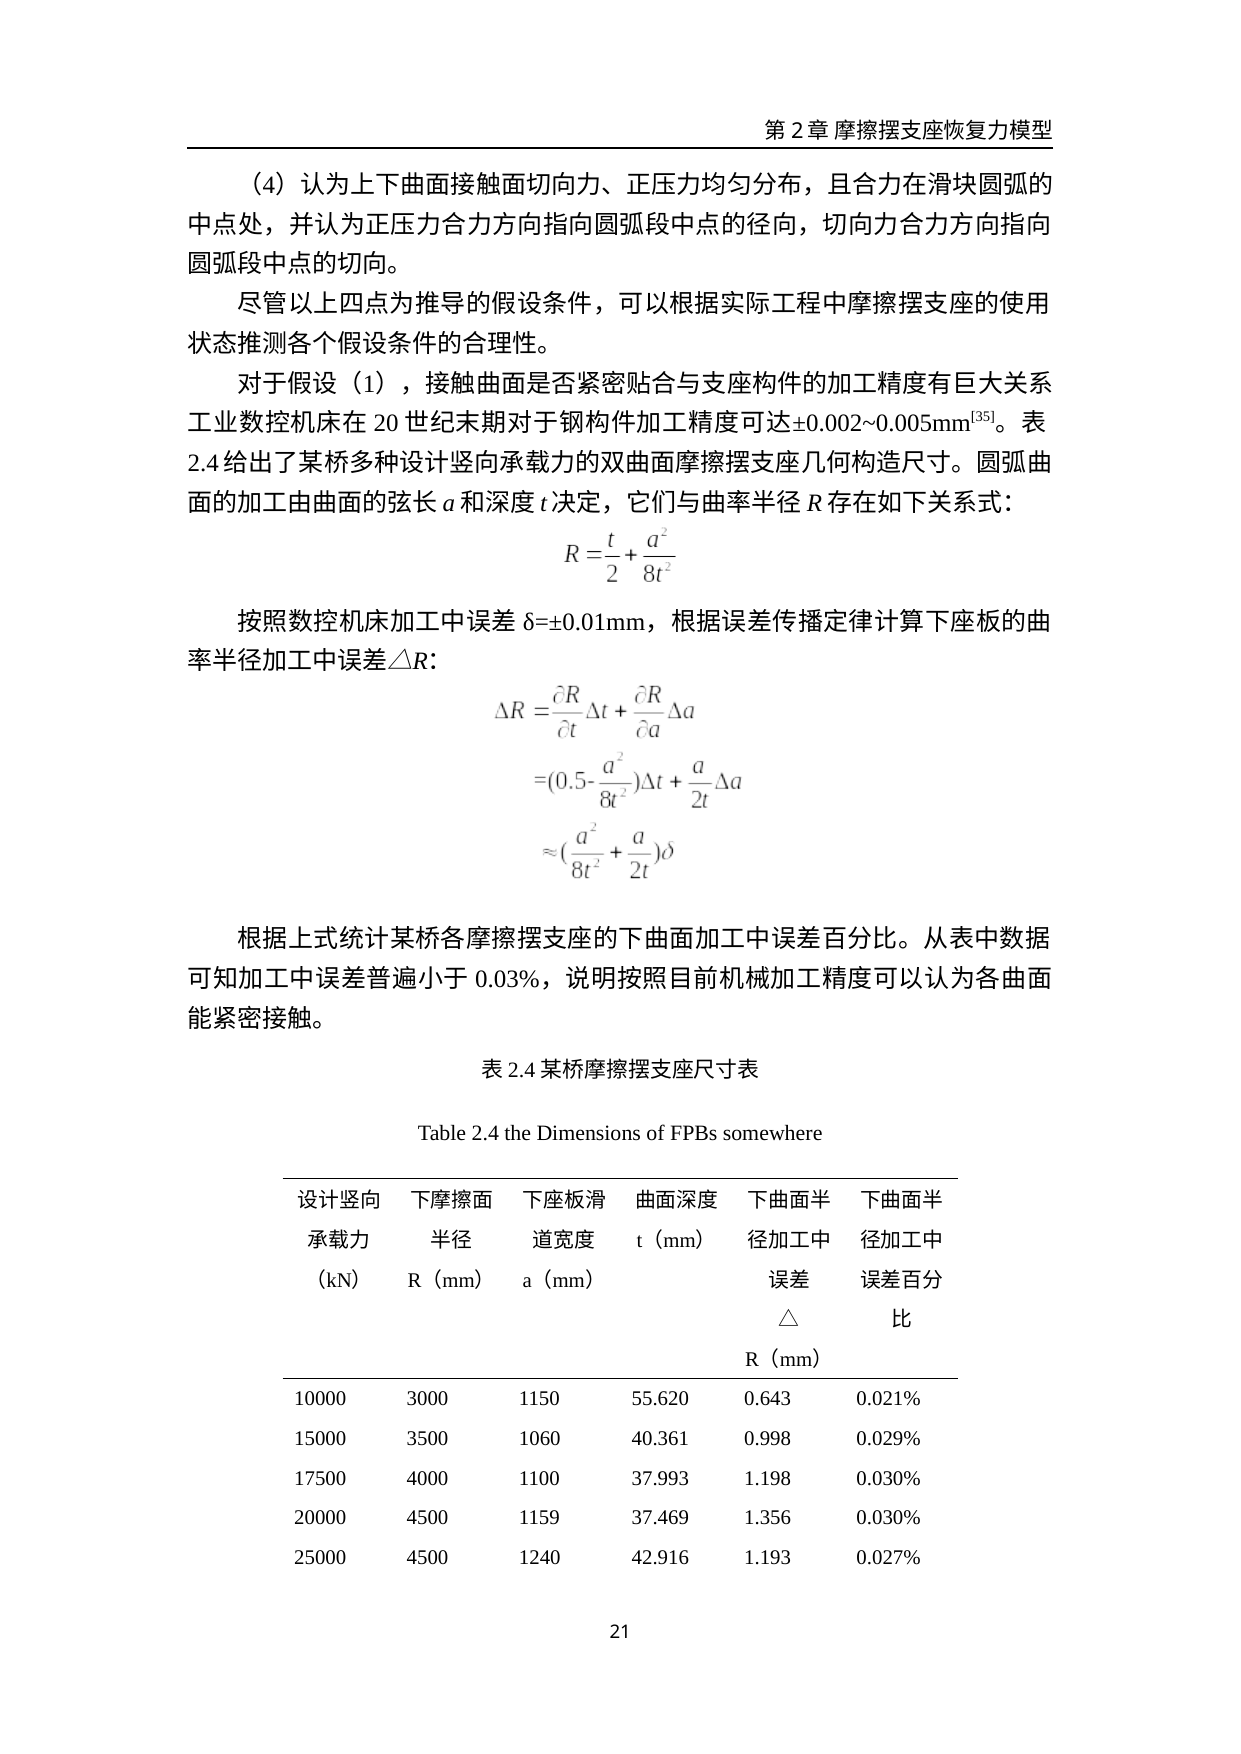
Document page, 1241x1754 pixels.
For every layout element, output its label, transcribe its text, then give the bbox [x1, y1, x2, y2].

table_cell 15000 [283, 1418, 395, 1458]
table_cell 1159 [508, 1498, 620, 1537]
table_cell 42.916 [620, 1537, 733, 1577]
table_cell 10000 [283, 1379, 395, 1418]
table_cell 4500 [395, 1498, 507, 1537]
table_header 下摩擦面半径R（mm） [395, 1179, 507, 1377]
table_cell 25000 [283, 1537, 395, 1577]
table_cell 0.643 [733, 1379, 845, 1418]
table_cell 0.021% [845, 1379, 958, 1418]
table_cell 1.198 [733, 1458, 845, 1497]
table_cell 1.356 [733, 1498, 845, 1537]
text 根据上式统计某桥各摩擦摆支座的下曲面加工中误差百分比。从表中数据可知加工中误差普遍小于0.03%，说明按照目前机械加工精度可以认为各曲面能紧密接触。 [187, 917, 1053, 1036]
text 按照数控机床加工中误差δ=±0.01mm，根据误差传播定律计算下座板的曲率半径加工中误差△R： [187, 599, 1053, 679]
table_cell 40.361 [620, 1418, 733, 1458]
table_header 下座板滑道宽度a（mm） [508, 1179, 620, 1377]
table_header 曲面深度t（mm） [620, 1179, 733, 1377]
table_header 设计竖向承载力（kN） [283, 1179, 395, 1377]
table_cell 17500 [283, 1458, 395, 1497]
table_header 下曲面半径加工中误差百分比 [845, 1179, 958, 1377]
table_cell 1.193 [733, 1537, 845, 1577]
table_cell 1240 [508, 1537, 620, 1577]
table_header 下曲面半径加工中误差△R（mm） [733, 1179, 845, 1377]
table_cell 0.030% [845, 1498, 958, 1537]
table_cell 0.998 [733, 1418, 845, 1458]
table_cell 4500 [395, 1537, 507, 1577]
table_cell 3000 [395, 1379, 507, 1418]
table_cell 0.030% [845, 1458, 958, 1497]
table_cell 0.027% [845, 1537, 958, 1577]
table_cell 1150 [508, 1379, 620, 1418]
table_cell 0.029% [845, 1418, 958, 1458]
table_cell 3500 [395, 1418, 507, 1458]
text 对于假设（1），接触曲面是否紧密贴合与支座构件的加工精度有巨大关系。工业数控机床在20世纪末期对于钢构件加工精度可达±0.002~0.005mm[35]。表 2.4给出了某桥多种设计竖向承载力的双曲面摩擦摆支座几何构造尺寸。圆弧曲面的加工由曲面的弦长a和深度t决定，它们与曲率半径R存在如下关系式： [187, 361, 1053, 520]
text （4）认为上下曲面接触面切向力、正压力均匀分布，且合力在滑块圆弧的中点处，并认为正压力合力方向指向圆弧段中点的径向，切向力合力方向指向圆弧段中点的切向。 [187, 163, 1053, 282]
table_cell 1100 [508, 1458, 620, 1497]
text 表 2.4 某桥摩擦摆支座尺寸表 [187, 1048, 1053, 1088]
table_cell 55.620 [620, 1379, 733, 1418]
table_cell 20000 [283, 1498, 395, 1537]
text 尽管以上四点为推导的假设条件，可以根据实际工程中摩擦摆支座的使用状态推测各个假设条件的合理性。 [187, 282, 1053, 361]
table_cell 4000 [395, 1458, 507, 1497]
table_cell 37.469 [620, 1498, 733, 1537]
table_cell 37.993 [620, 1458, 733, 1497]
table_cell 1060 [508, 1418, 620, 1458]
